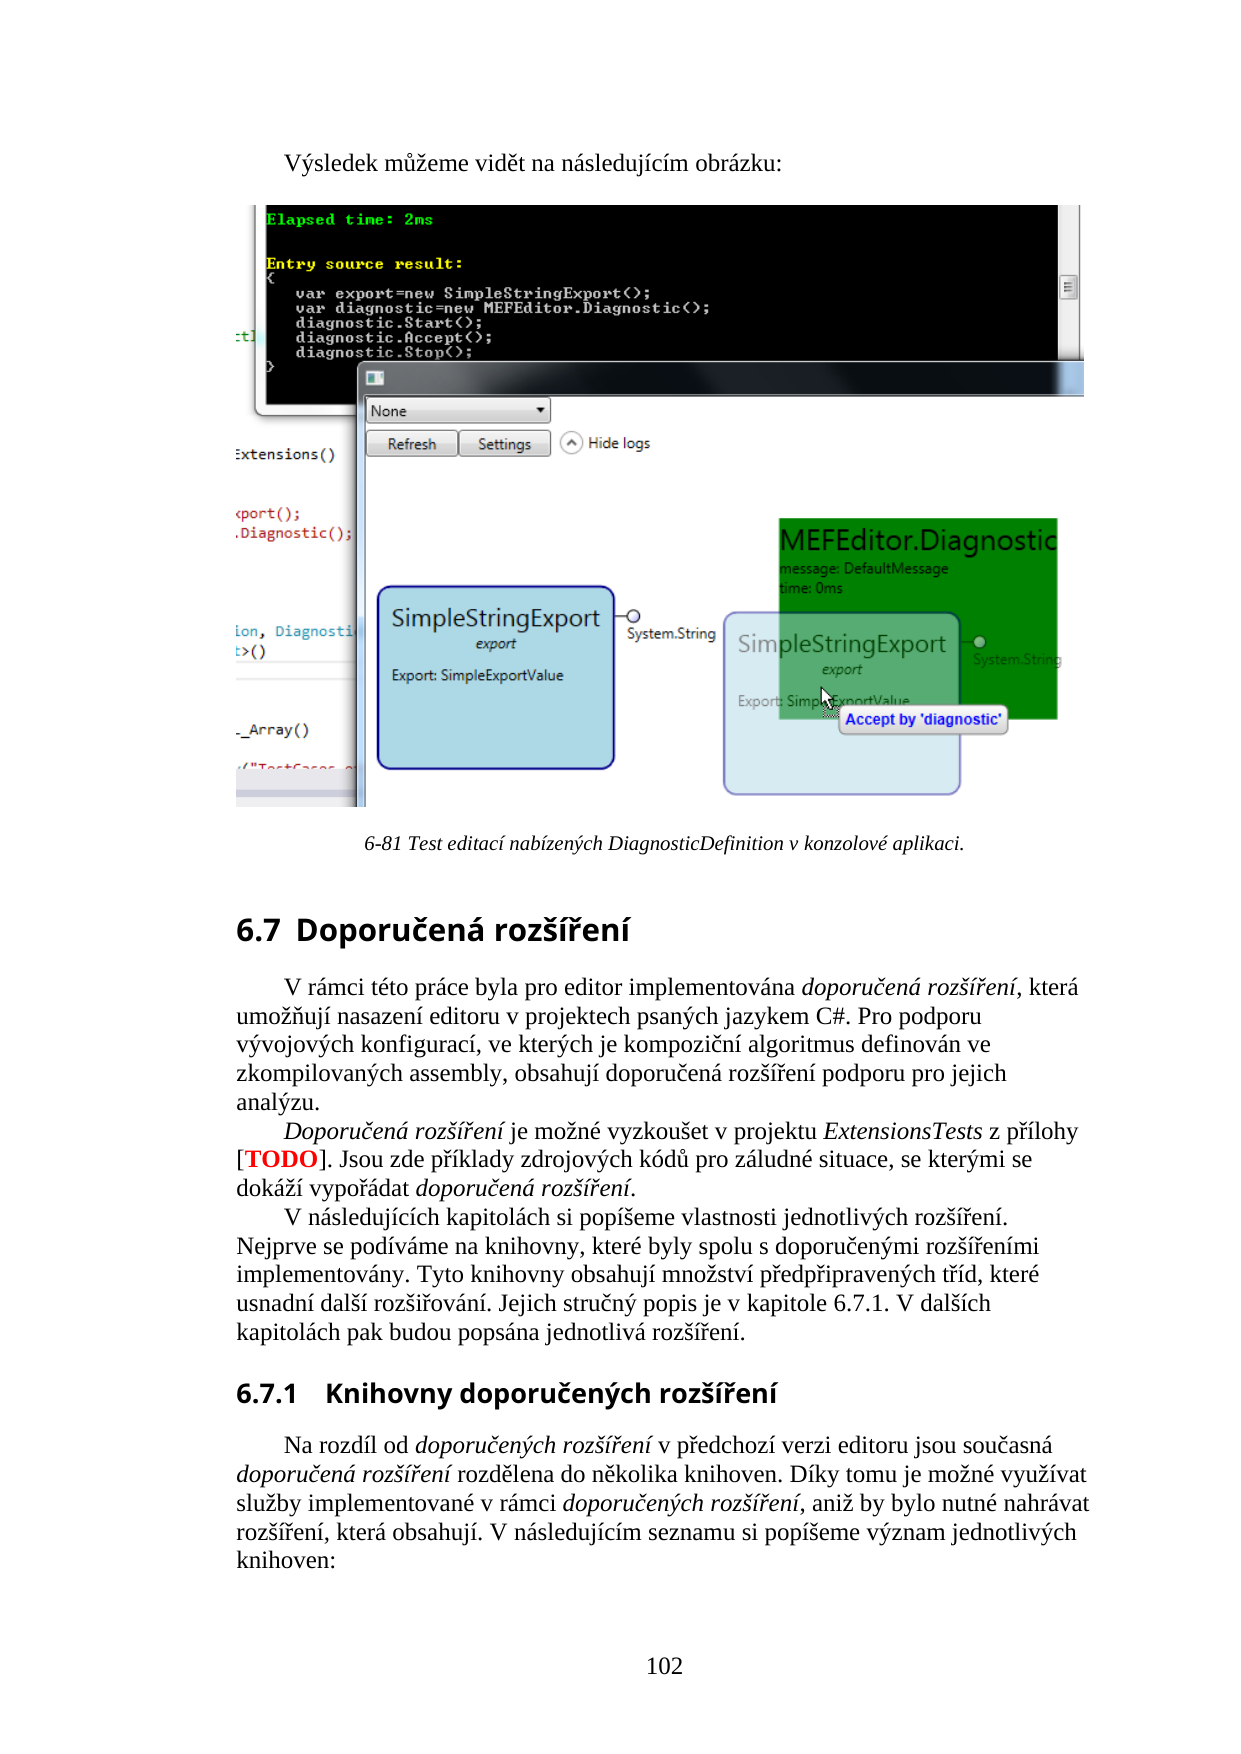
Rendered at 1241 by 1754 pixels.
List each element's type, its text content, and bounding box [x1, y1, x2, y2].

picture [236, 205, 1084, 807]
text V následujících kapitolách si popíšeme vlastnosti jednotlivých rozšíření. Nejprve se podíváme na knihovny, které byly spolu s doporučenými rozšířeními implementovány. Tyto knihovny obsahují množství předpřipravených tříd, které usnadní další rozšiřování. Jejich stručný popis je v kapitole 6.7.1. V dalších kapitolách pak budou popsána jednotlivá rozšíření. [236, 1202, 1092, 1346]
text Doporučená rozšíření je možné vyzkoušet v projektu ExtensionsTests z přílohy [TODO]. Jsou zde příklady zdrojových kódů pro záludné situace, se kterými se dokáží vypořádat doporučená rozšíření. [236, 1116, 1092, 1202]
text V rámci této práce byla pro editor implementována doporučená rozšíření, která umožňují nasazení editoru v projektech psaných jazykem C#. Pro podporu vývojových konfigurací, ve kterých je kompoziční algoritmus definován ve zkompilovaných assembly, obsahují doporučená rozšíření podporu pro jejich analýzu. [236, 972, 1092, 1116]
text Výsledek můžeme vidět na následujícím obrázku: [236, 148, 1092, 176]
text Na rozdíl od doporučených rozšíření v předchozí verzi editoru jsou současná doporučená rozšíření rozdělena do několika knihoven. Díky tomu je možné využívat služby implementované v rámci doporučených rozšíření, aniž by bylo nutné nahrávat rozšíření, která obsahují. V následujícím seznamu si popíšeme význam jednotlivých knihoven: [236, 1430, 1092, 1574]
subtitle Knihovny doporučených rozšíření [236, 1375, 1092, 1412]
subtitle Doporučená rozšíření [236, 908, 1092, 951]
